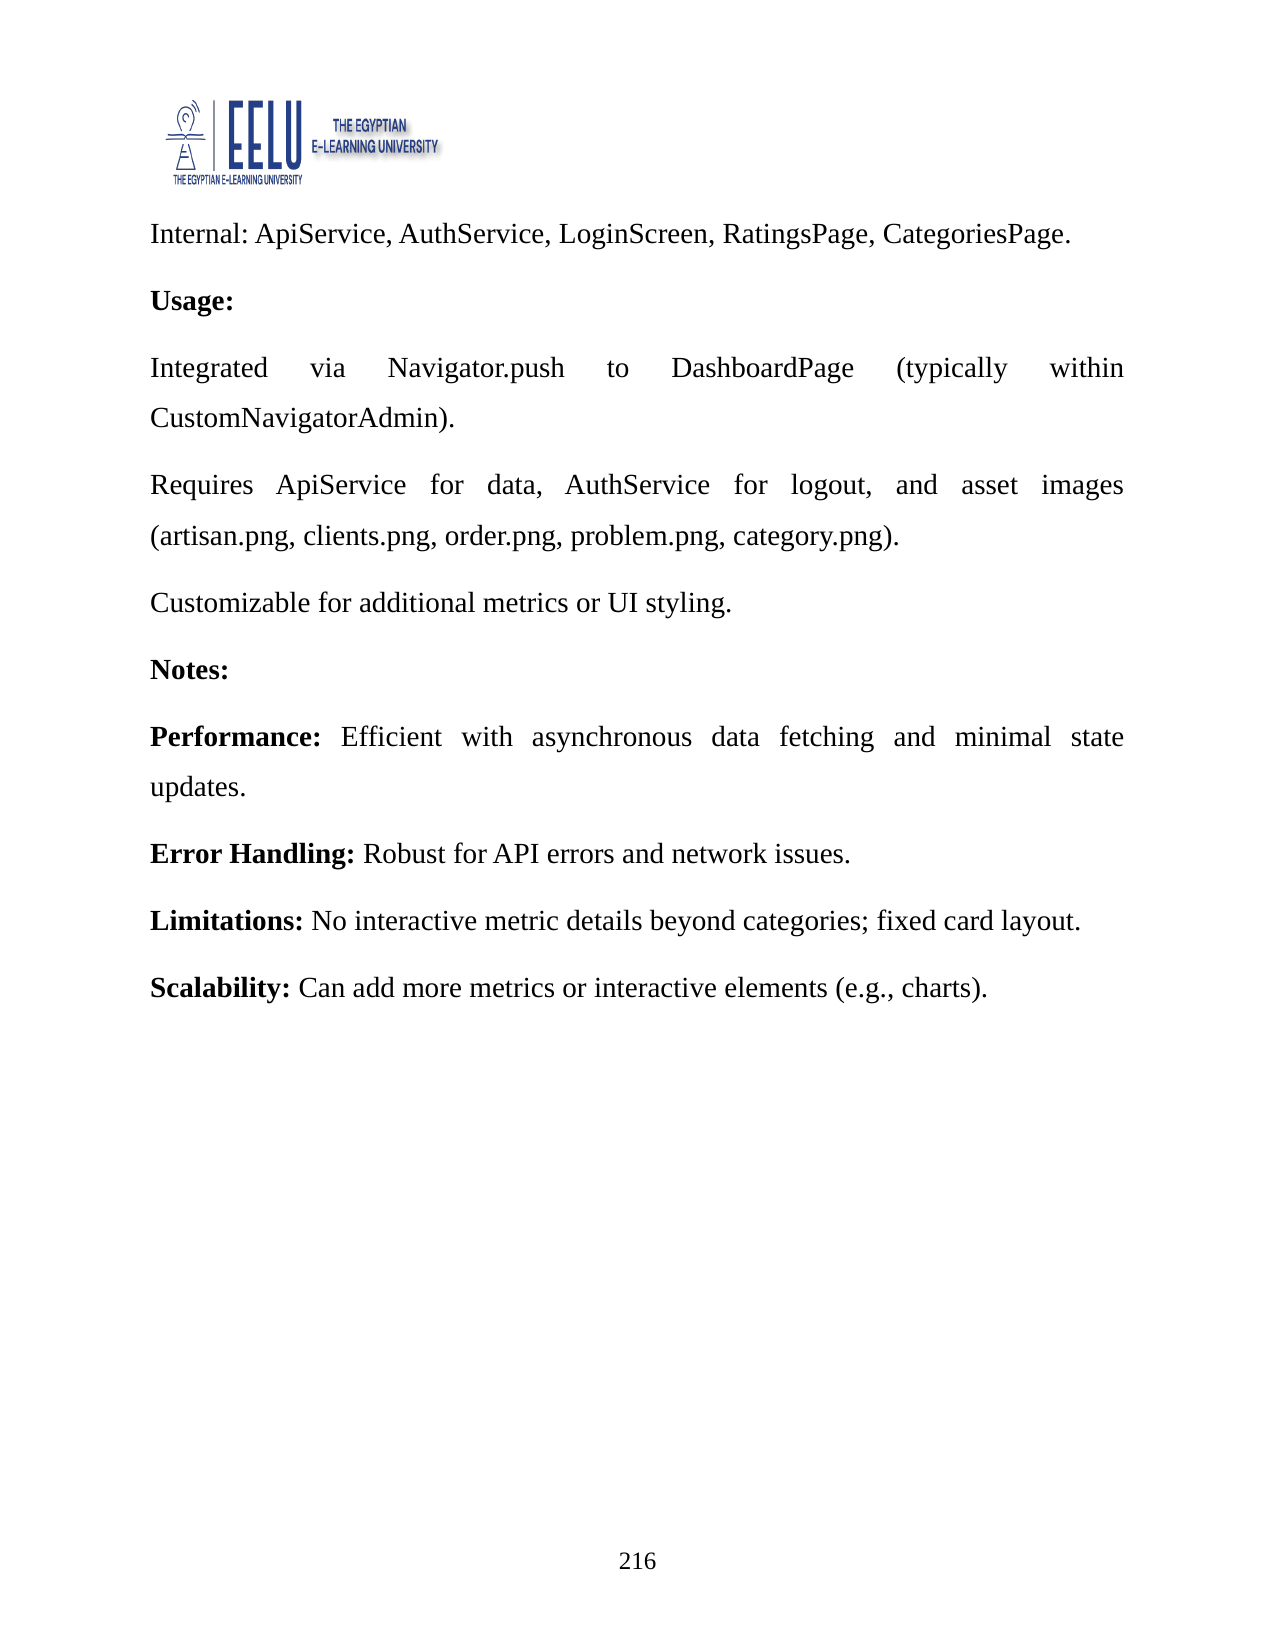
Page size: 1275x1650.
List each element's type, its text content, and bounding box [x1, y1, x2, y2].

text Integrated via Navigator.push to DashboardPage (typically within CustomNavigatorAdmin). [150, 350, 1125, 434]
text Internal: ApiService, AuthService, LoginScreen, RatingsPage, CategoriesPage. [150, 216, 1125, 250]
text Performance: Efficient with asynchronous data fetching and minimal state updates. [150, 719, 1125, 803]
text Scalability: Can add more metrics or interactive elements (e.g., charts). [150, 970, 1125, 1003]
text Requires ApiService for data, AuthService for logout, and asset images (artisan.png, clients.png, order.png, problem.png, category.png). [150, 467, 1125, 551]
text Customizable for additional metrics or UI styling. [150, 585, 1125, 618]
text Limitations: No interactive metric details beyond categories; fixed card layout. [150, 903, 1125, 937]
picture [150, 75, 444, 188]
text Usage: [150, 283, 1125, 317]
text Error Handling: Robust for API errors and network issues. [150, 836, 1125, 869]
text Notes: [150, 652, 1125, 685]
